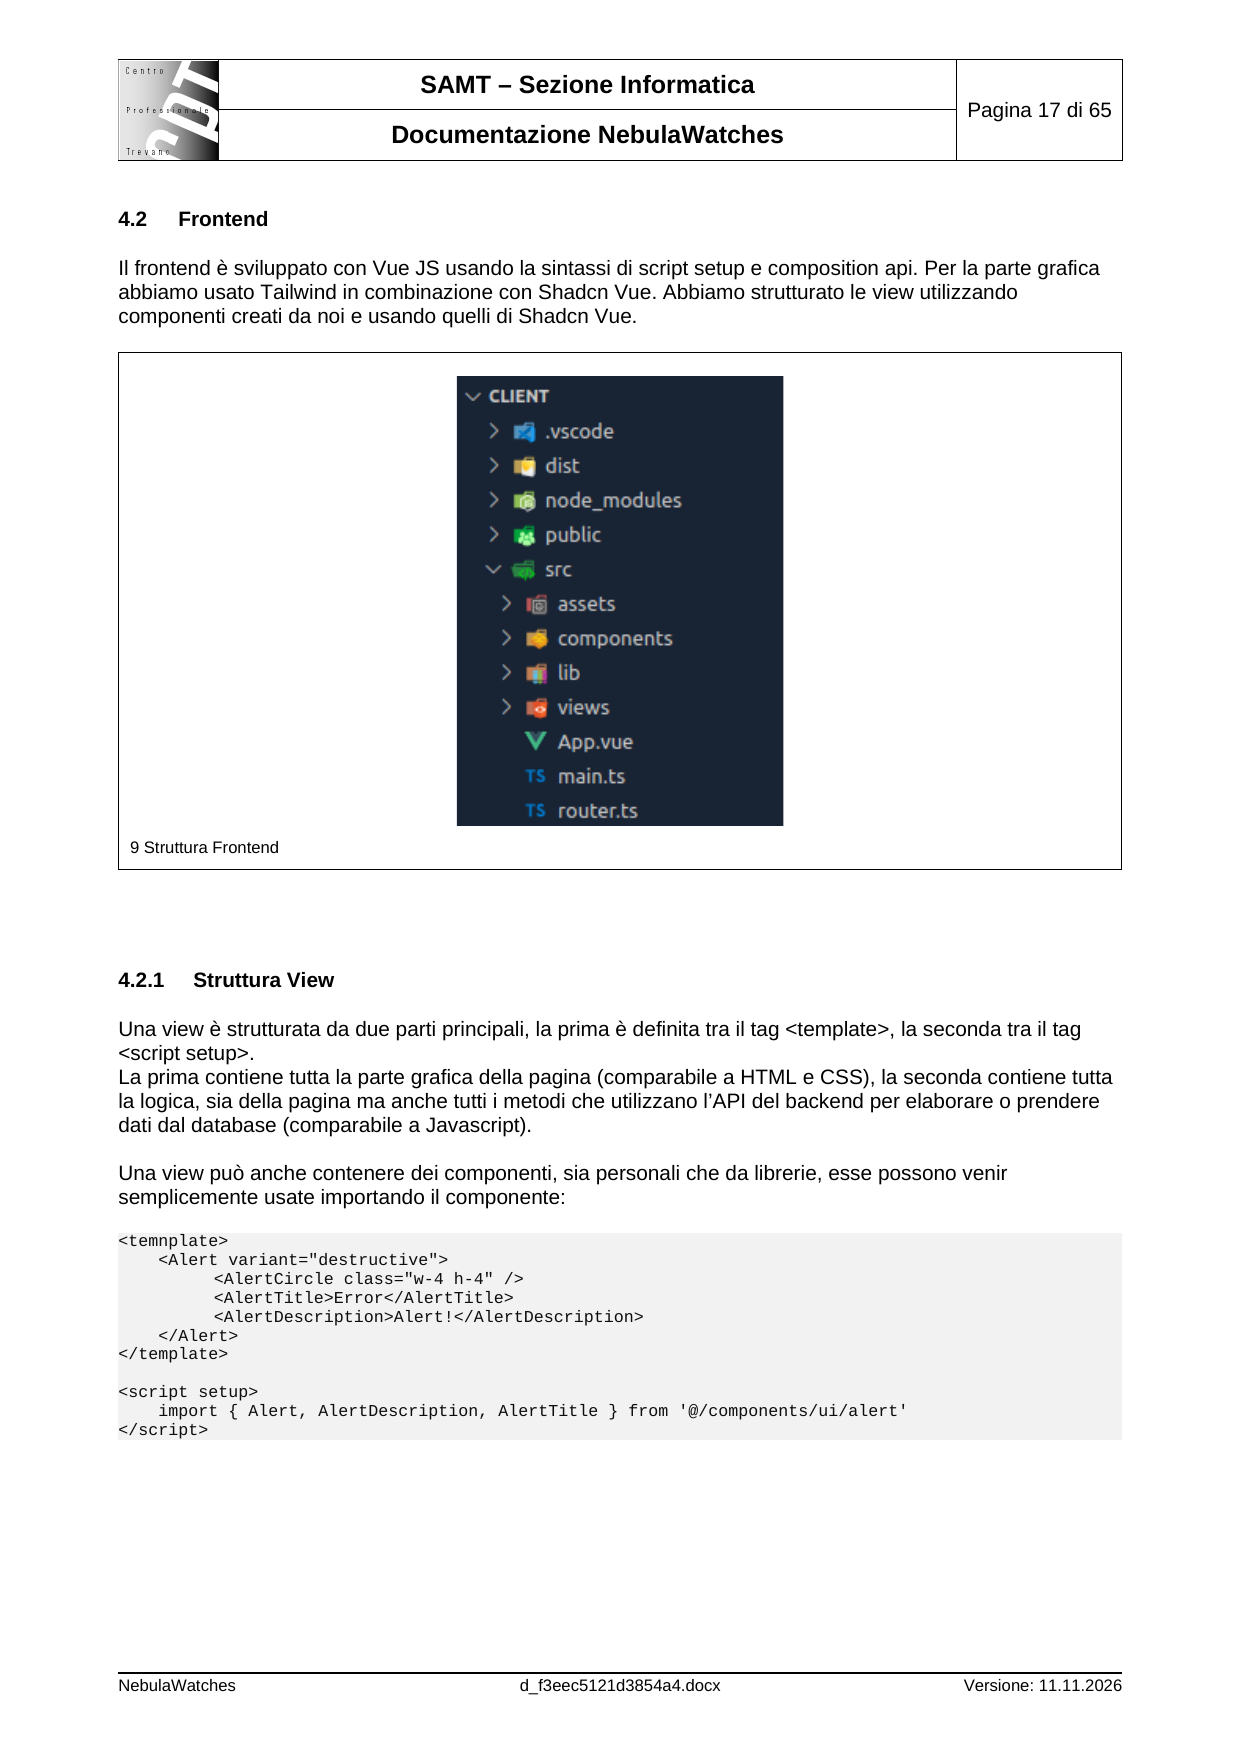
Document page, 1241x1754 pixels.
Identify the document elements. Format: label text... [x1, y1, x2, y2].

text </script> [118, 1421, 1122, 1440]
text <AlertCircle class="w-4 h-4" /> [118, 1271, 1122, 1289]
text </Alert> [118, 1327, 1122, 1346]
picture [456, 376, 784, 826]
text <script setup> [118, 1384, 1122, 1402]
text Una view può anche contenere dei componenti, sia personali che da librerie, esse possono venir semplicemente usate importando il componente: [118, 1161, 1122, 1209]
text <temnplate> [118, 1233, 1122, 1252]
subtitle Struttura View [118, 968, 1122, 992]
picture [118, 60, 219, 160]
subtitle Frontend [118, 207, 1122, 231]
text La prima contiene tutta la parte grafica della pagina (comparabile a HTML e CSS), la seconda contiene tutta la logica, sia della pagina ma anche tutti i metodi che utilizzano l’API del backend per elaborare o prendere dati dal database (comparabile a Javascript). [118, 1065, 1122, 1137]
table_header 9 Struttura Frontend [119, 353, 1121, 869]
text <AlertDescription>Alert!</AlertDescription> [118, 1308, 1122, 1327]
text Una view è strutturata da due parti principali, la prima è definita tra il tag <template>, la seconda tra il tag <script setup>. [118, 1017, 1122, 1065]
text <AlertTitle>Error</AlertTitle> [118, 1289, 1122, 1308]
text <Alert variant="destructive"> [118, 1252, 1122, 1271]
text </template> [118, 1346, 1122, 1365]
text Il frontend è sviluppato con Vue JS usando la sintassi di script setup e composition api. Per la parte grafica abbiamo usato Tailwind in combinazione con Shadcn Vue. Abbiamo strutturato le view utilizzando componenti creati da noi e usando quelli di Shadcn Vue. [118, 256, 1122, 328]
text import { Alert, AlertDescription, AlertTitle } from '@/components/ui/alert' [118, 1402, 1122, 1421]
